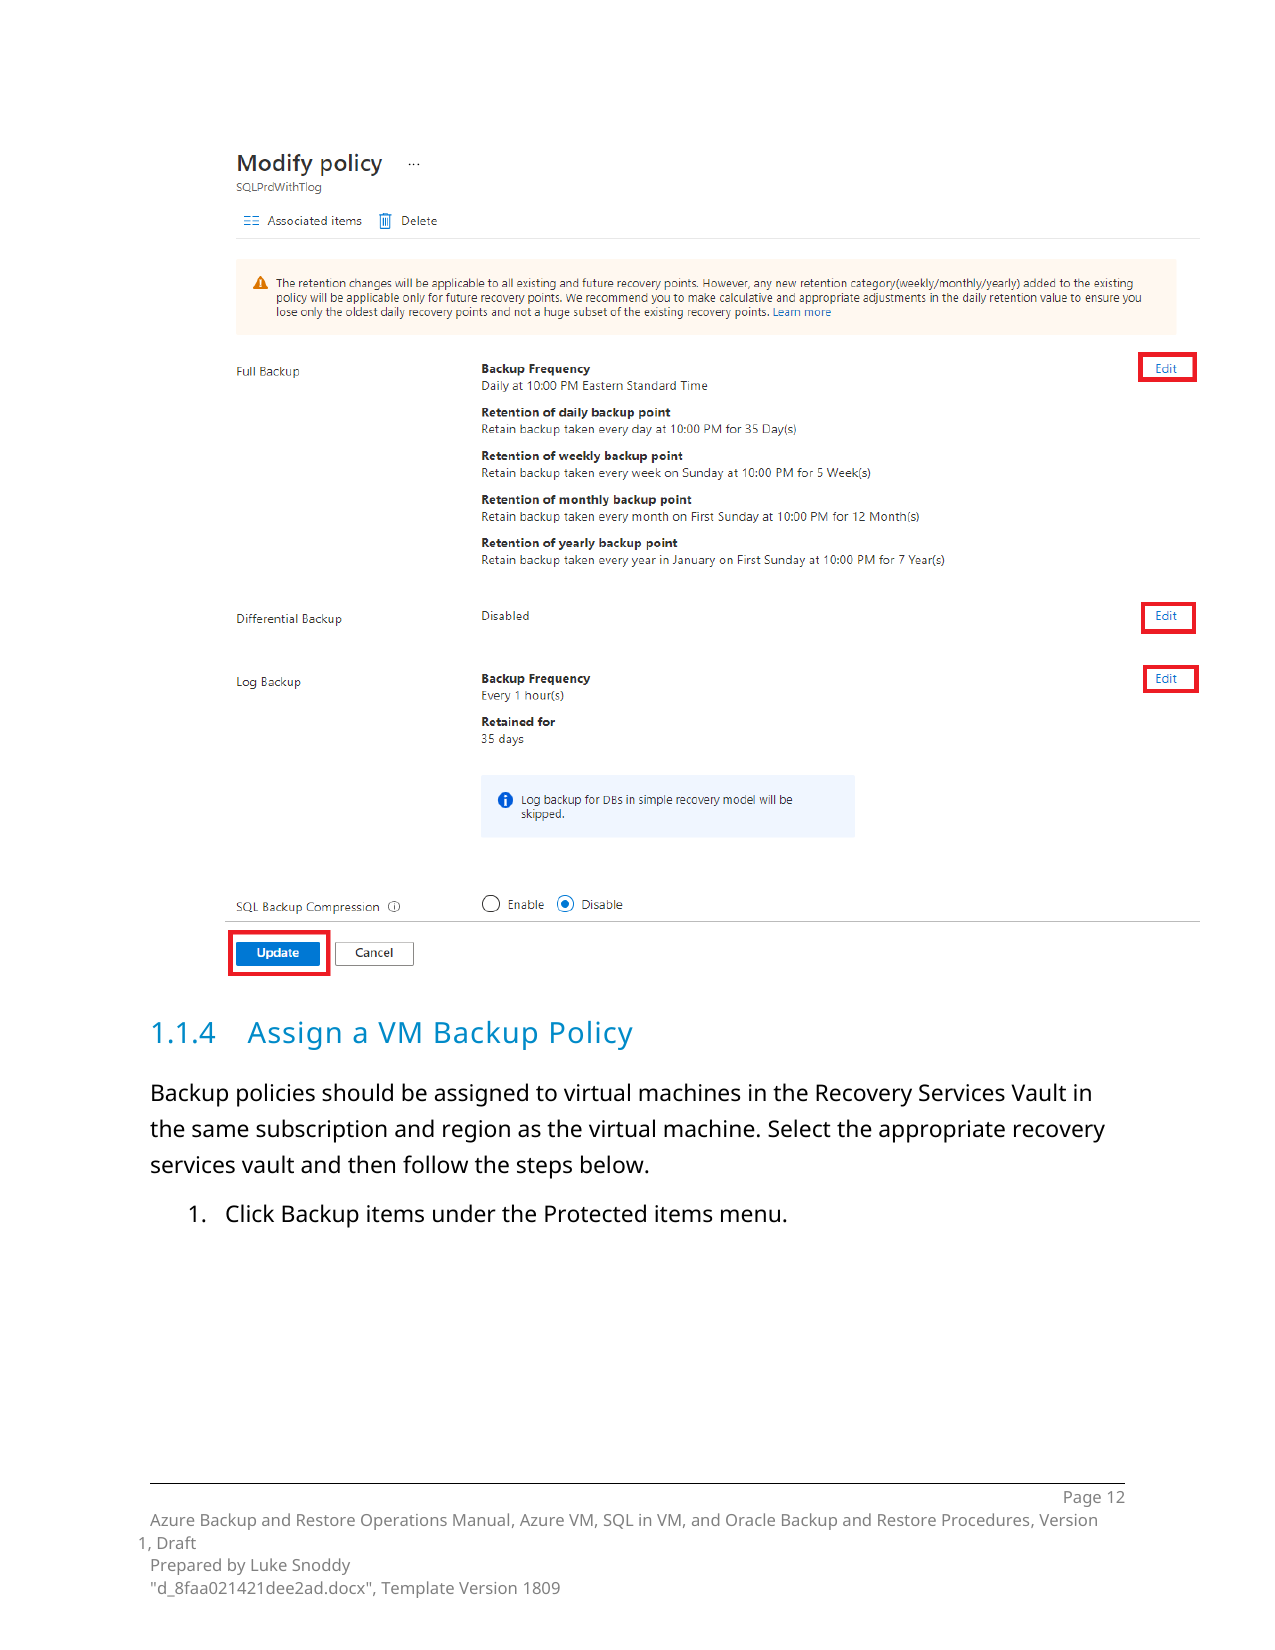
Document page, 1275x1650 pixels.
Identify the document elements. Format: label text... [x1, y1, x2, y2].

subtitle Assign a VM Backup Policy [150, 1012, 1125, 1052]
text Backup policies should be assigned to virtual machines in the Recovery Services Vault in the same subscription and region as the virtual machine. Select the appropriate recovery services vault and then follow the steps below. [150, 1077, 1125, 1180]
list Click Backup items under the Protected items menu. [187, 1197, 1125, 1229]
picture [225, 150, 1200, 983]
